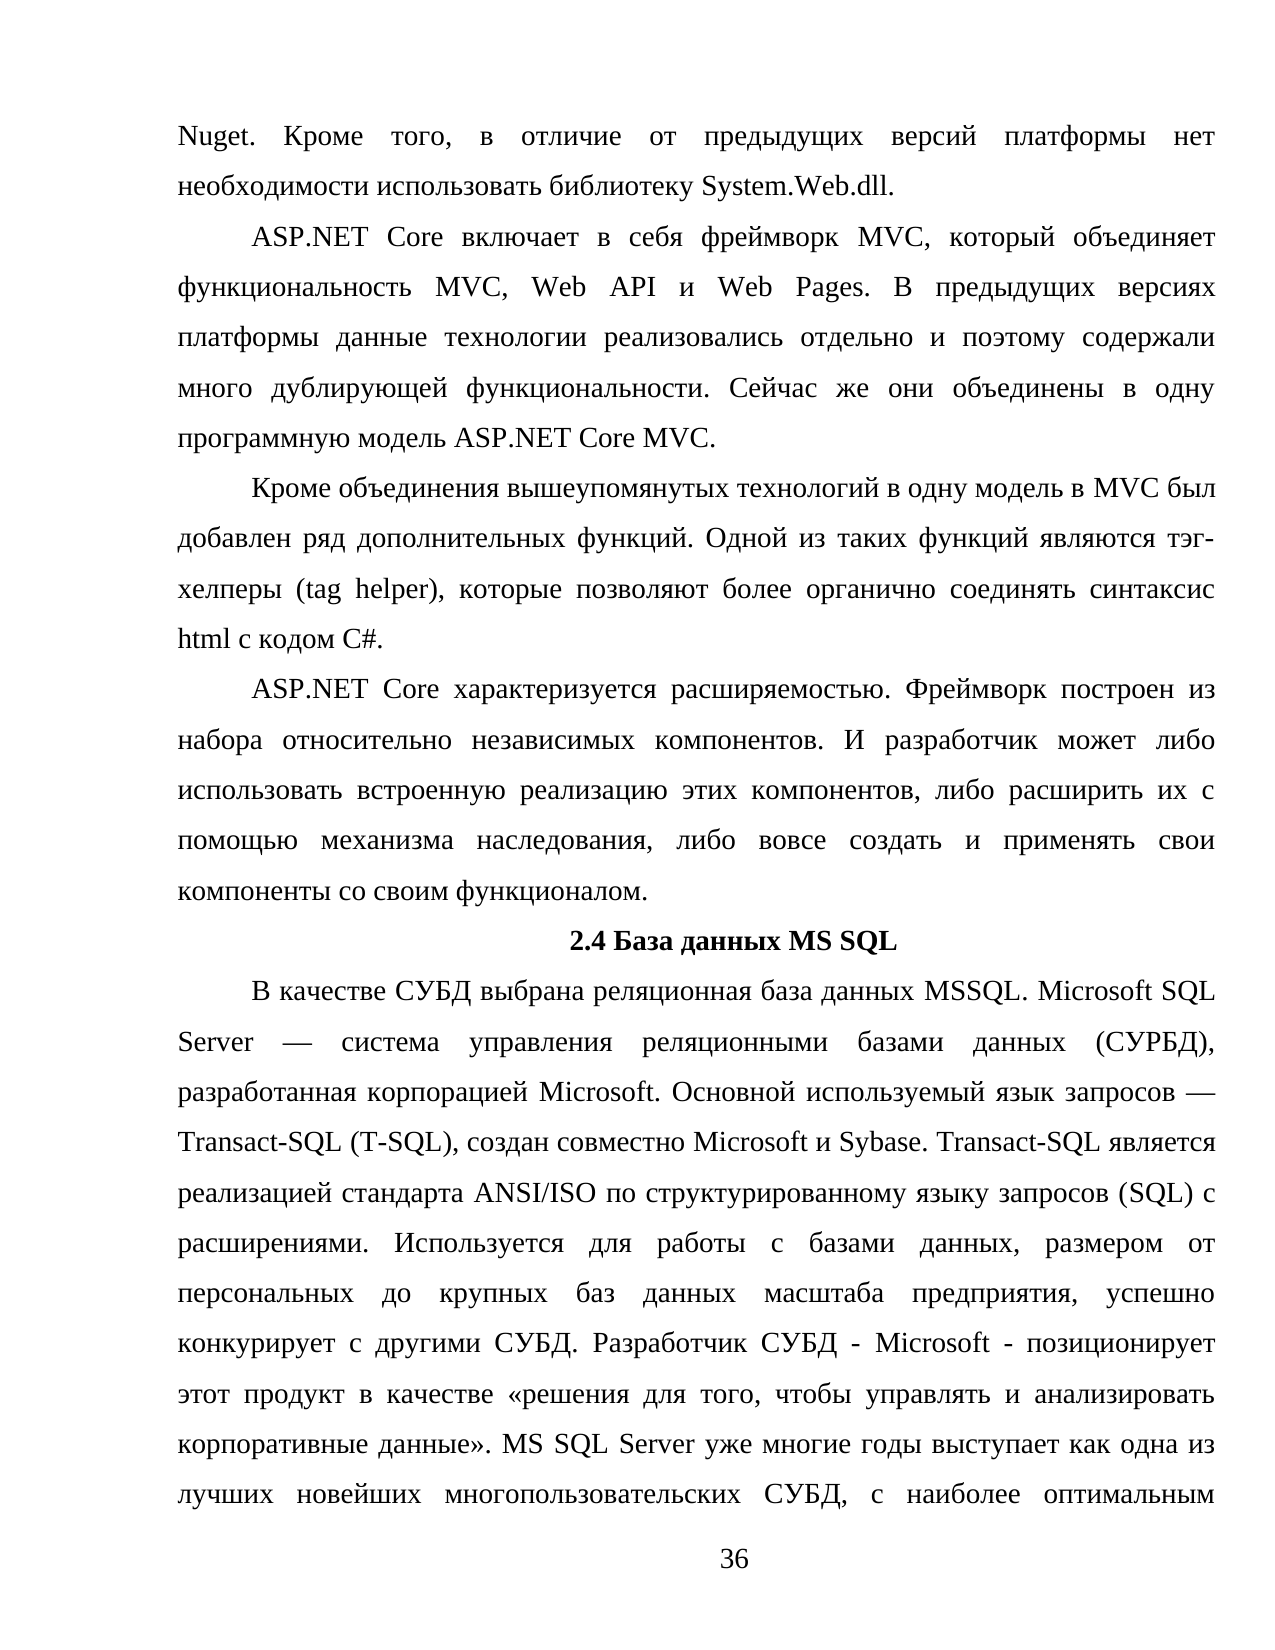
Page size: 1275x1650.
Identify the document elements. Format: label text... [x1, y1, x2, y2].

text ASP.NET Core характеризуется расширяемостью. Фреймворк построен из набора относительно независимых компонентов. И разработчик может либо использовать встроенную реализацию этих компонентов, либо расширить их с помощью механизма наследования, либо вовсе создать и применять свои компоненты со своим функционалом. [177, 672, 1216, 906]
text ASP.NET Core включает в себя фреймворк MVC, который объединяет функциональность MVC, Web API и Web Pages. В предыдущих версиях платформы данные технологии реализовались отдельно и поэтому содержали много дублирующей функциональности. Сейчас же они объединены в одну программную модель ASP.NET Core MVC. [177, 219, 1216, 453]
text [177, 973, 1216, 1510]
subtitle 2.4 База данных MS SQL [177, 923, 1216, 957]
text Кроме объединения вышеупомянутых технологий в одну модель в MVC был добавлен ряд дополнительных функций. Одной из таких функций являются тэг-хелперы (tag helper), которые позволяют более органично соединять синтаксис html с кодом С#. [177, 470, 1216, 655]
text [177, 118, 1216, 202]
